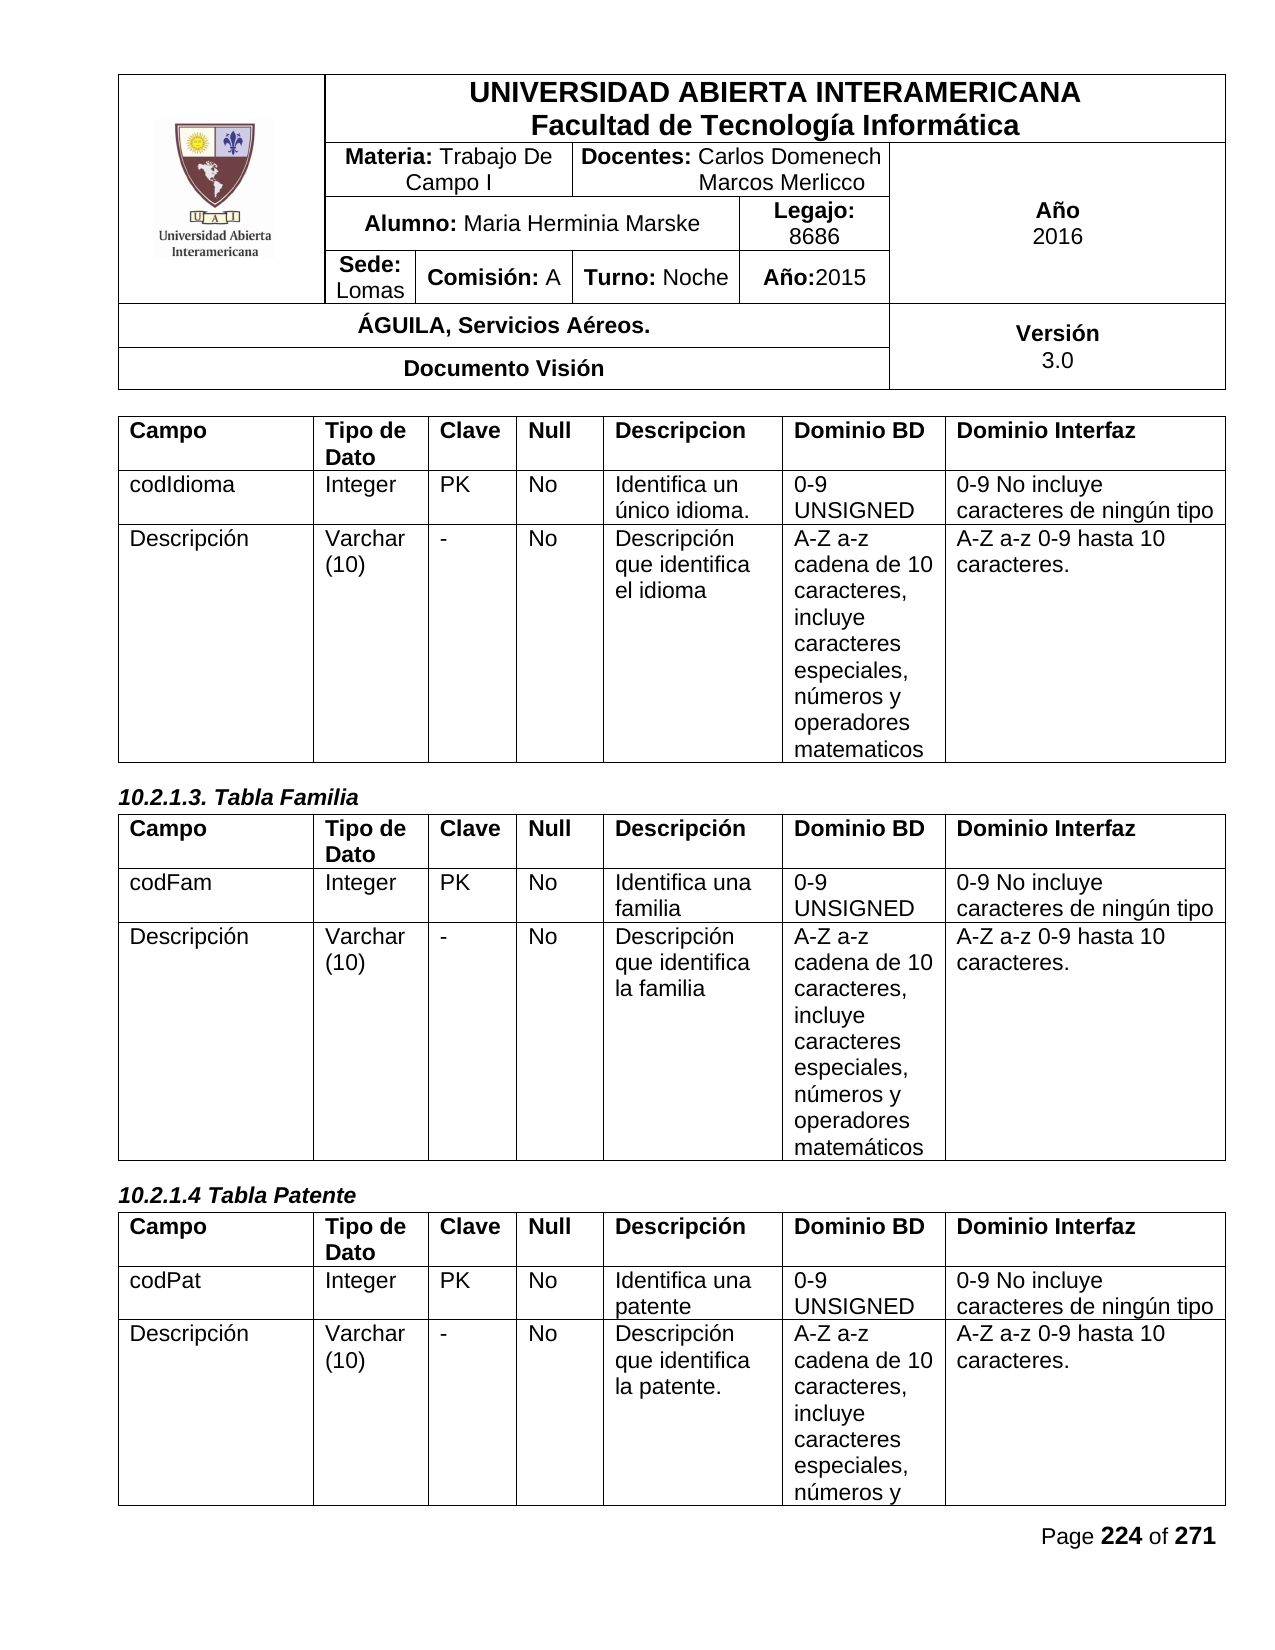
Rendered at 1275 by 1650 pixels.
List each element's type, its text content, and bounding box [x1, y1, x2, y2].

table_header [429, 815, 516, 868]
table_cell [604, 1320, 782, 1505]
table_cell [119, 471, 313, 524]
picture [154, 119, 275, 259]
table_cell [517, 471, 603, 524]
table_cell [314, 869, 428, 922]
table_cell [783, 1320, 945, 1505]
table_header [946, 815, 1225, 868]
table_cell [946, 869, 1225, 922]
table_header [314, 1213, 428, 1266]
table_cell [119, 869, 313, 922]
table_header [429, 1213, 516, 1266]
subtitle 10.2.1.4 Tabla Patente [118, 1182, 1216, 1208]
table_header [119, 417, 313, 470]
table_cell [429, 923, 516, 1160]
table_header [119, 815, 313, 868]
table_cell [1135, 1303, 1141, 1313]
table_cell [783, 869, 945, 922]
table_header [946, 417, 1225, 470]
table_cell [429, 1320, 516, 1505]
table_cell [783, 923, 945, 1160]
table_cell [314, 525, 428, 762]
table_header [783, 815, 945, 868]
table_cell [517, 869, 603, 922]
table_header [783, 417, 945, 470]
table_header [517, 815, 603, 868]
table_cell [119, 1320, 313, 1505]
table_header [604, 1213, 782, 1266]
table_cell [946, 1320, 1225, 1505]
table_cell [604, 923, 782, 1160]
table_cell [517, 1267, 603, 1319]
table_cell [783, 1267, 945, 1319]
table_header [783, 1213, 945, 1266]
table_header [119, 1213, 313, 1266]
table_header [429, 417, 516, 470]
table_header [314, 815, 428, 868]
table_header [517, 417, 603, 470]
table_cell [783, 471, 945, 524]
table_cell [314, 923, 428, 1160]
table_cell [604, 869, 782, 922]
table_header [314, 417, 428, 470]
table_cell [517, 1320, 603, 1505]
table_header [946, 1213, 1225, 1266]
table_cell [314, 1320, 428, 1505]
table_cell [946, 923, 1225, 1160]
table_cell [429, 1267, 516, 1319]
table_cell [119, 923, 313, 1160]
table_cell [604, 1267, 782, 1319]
subtitle 10.2.1.3. Tabla Familia [118, 784, 1216, 810]
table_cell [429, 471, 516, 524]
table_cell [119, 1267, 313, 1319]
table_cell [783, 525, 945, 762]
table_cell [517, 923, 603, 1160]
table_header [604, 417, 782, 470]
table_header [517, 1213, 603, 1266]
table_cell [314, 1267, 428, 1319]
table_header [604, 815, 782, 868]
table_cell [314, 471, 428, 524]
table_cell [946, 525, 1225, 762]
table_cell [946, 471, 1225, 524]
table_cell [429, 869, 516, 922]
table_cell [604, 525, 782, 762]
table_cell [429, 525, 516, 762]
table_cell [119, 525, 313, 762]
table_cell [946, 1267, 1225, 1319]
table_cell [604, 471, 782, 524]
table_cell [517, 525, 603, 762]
